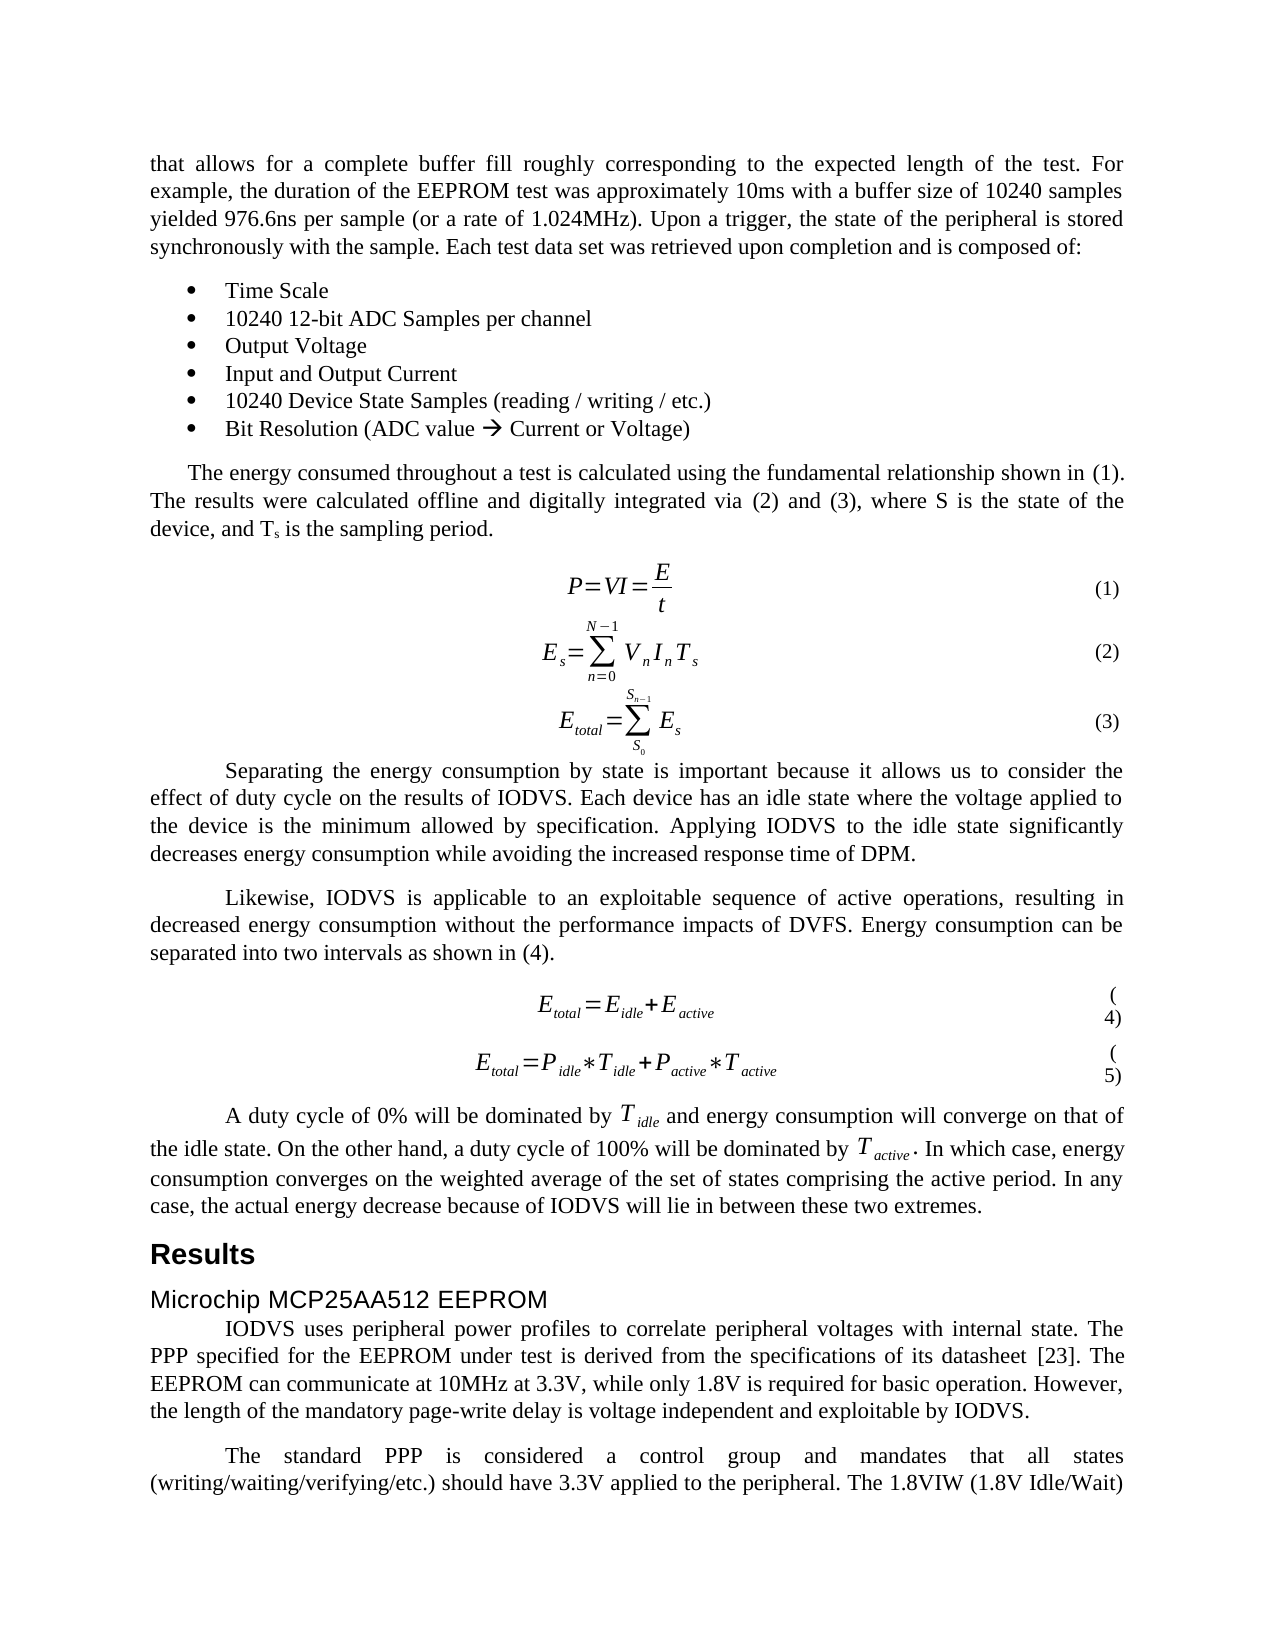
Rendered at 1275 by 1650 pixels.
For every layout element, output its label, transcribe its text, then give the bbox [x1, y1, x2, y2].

list Output Voltage [187, 332, 1125, 359]
list 10240 12-bit ADC Samples per channel [187, 305, 1125, 331]
table_header [150, 559, 1089, 618]
list Time Scale [187, 277, 1125, 303]
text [150, 150, 1125, 259]
table_header (1) [1089, 559, 1125, 618]
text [150, 1442, 1125, 1496]
table_cell (5) [1101, 1042, 1125, 1100]
list Bit Resolution (ADC value Current or Voltage) [187, 415, 1125, 441]
list 10240 Device State Samples (reading / writing / etc.) [187, 387, 1125, 414]
table_header (4) [1101, 983, 1125, 1042]
table_header [150, 983, 1101, 1042]
text Likewise, IODVS is applicable to an exploitable sequence of active operations, resulting in decreased energy consumption without the performance impacts of DVFS. Energy consumption can be separated into two intervals as shown in (4). [150, 884, 1125, 965]
text Separating the energy consumption by state is important because it allows us to consider the effect of duty cycle on the results of IODVS. Each device has an idle state where the voltage applied to the device is the minimum allowed by specification. Applying IODVS to the idle state significantly decreases energy consumption while avoiding the increased response time of DPM. [150, 757, 1125, 866]
text The energy consumed throughout a test is calculated using the fundamental relationship shown in (1). The results were calculated offline and digitally integrated via (2) and (3), where S is the state of the device, and Ts is the sampling period. [150, 459, 1125, 541]
list Input and Output Current [187, 360, 1125, 386]
subtitle Results [150, 1237, 1125, 1270]
table_cell [150, 618, 1089, 685]
text A duty cycle of 0% will be dominated by and energy consumption will converge on that of the idle state. On the other hand, a duty cycle of 100% will be dominated by In which case, energy consumption converges on the weighted average of the set of states comprising the active period. In any case, the actual energy decrease because of IODVS will lie in between these two extremes. [150, 1100, 1125, 1219]
subtitle Microchip MCP25AA512 EEPROM [150, 1284, 1125, 1313]
text IODVS uses peripheral power profiles to correlate peripheral voltages with internal state. The PPP specified for the EEPROM under test is derived from the specifications of its datasheet. The EEPROM can communicate at 10MHz at 3.3V, while only 1.8V is required for basic operation. However, the length of the mandatory page-write delay is voltage independent and exploitable by IODVS. [150, 1315, 1125, 1424]
table_cell (3) [1089, 685, 1125, 757]
table_cell (2) [1089, 618, 1125, 685]
table_cell [150, 685, 1089, 757]
table_cell [150, 1042, 1101, 1100]
